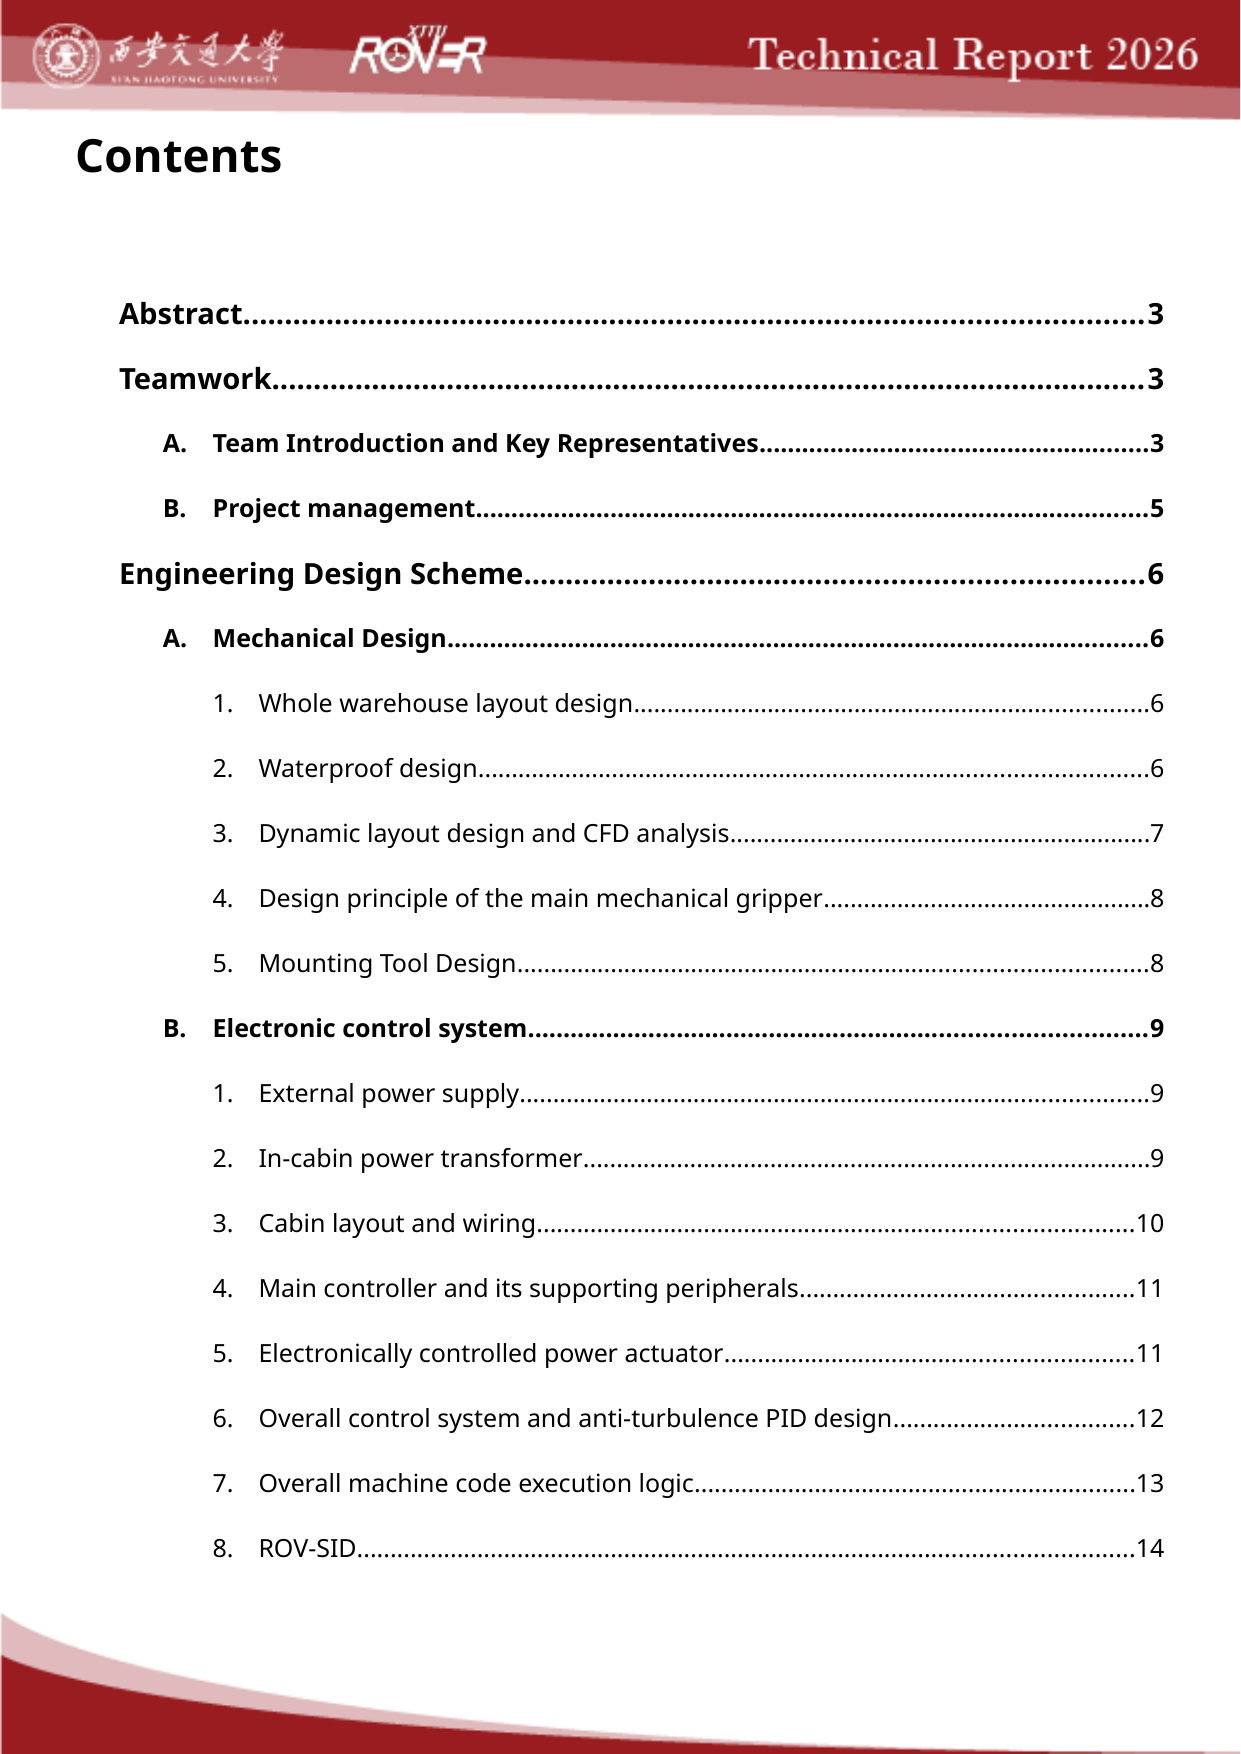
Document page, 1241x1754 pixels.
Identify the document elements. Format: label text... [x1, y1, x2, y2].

picture [0, 0, 1241, 1754]
text Contents [75, 122, 1165, 187]
